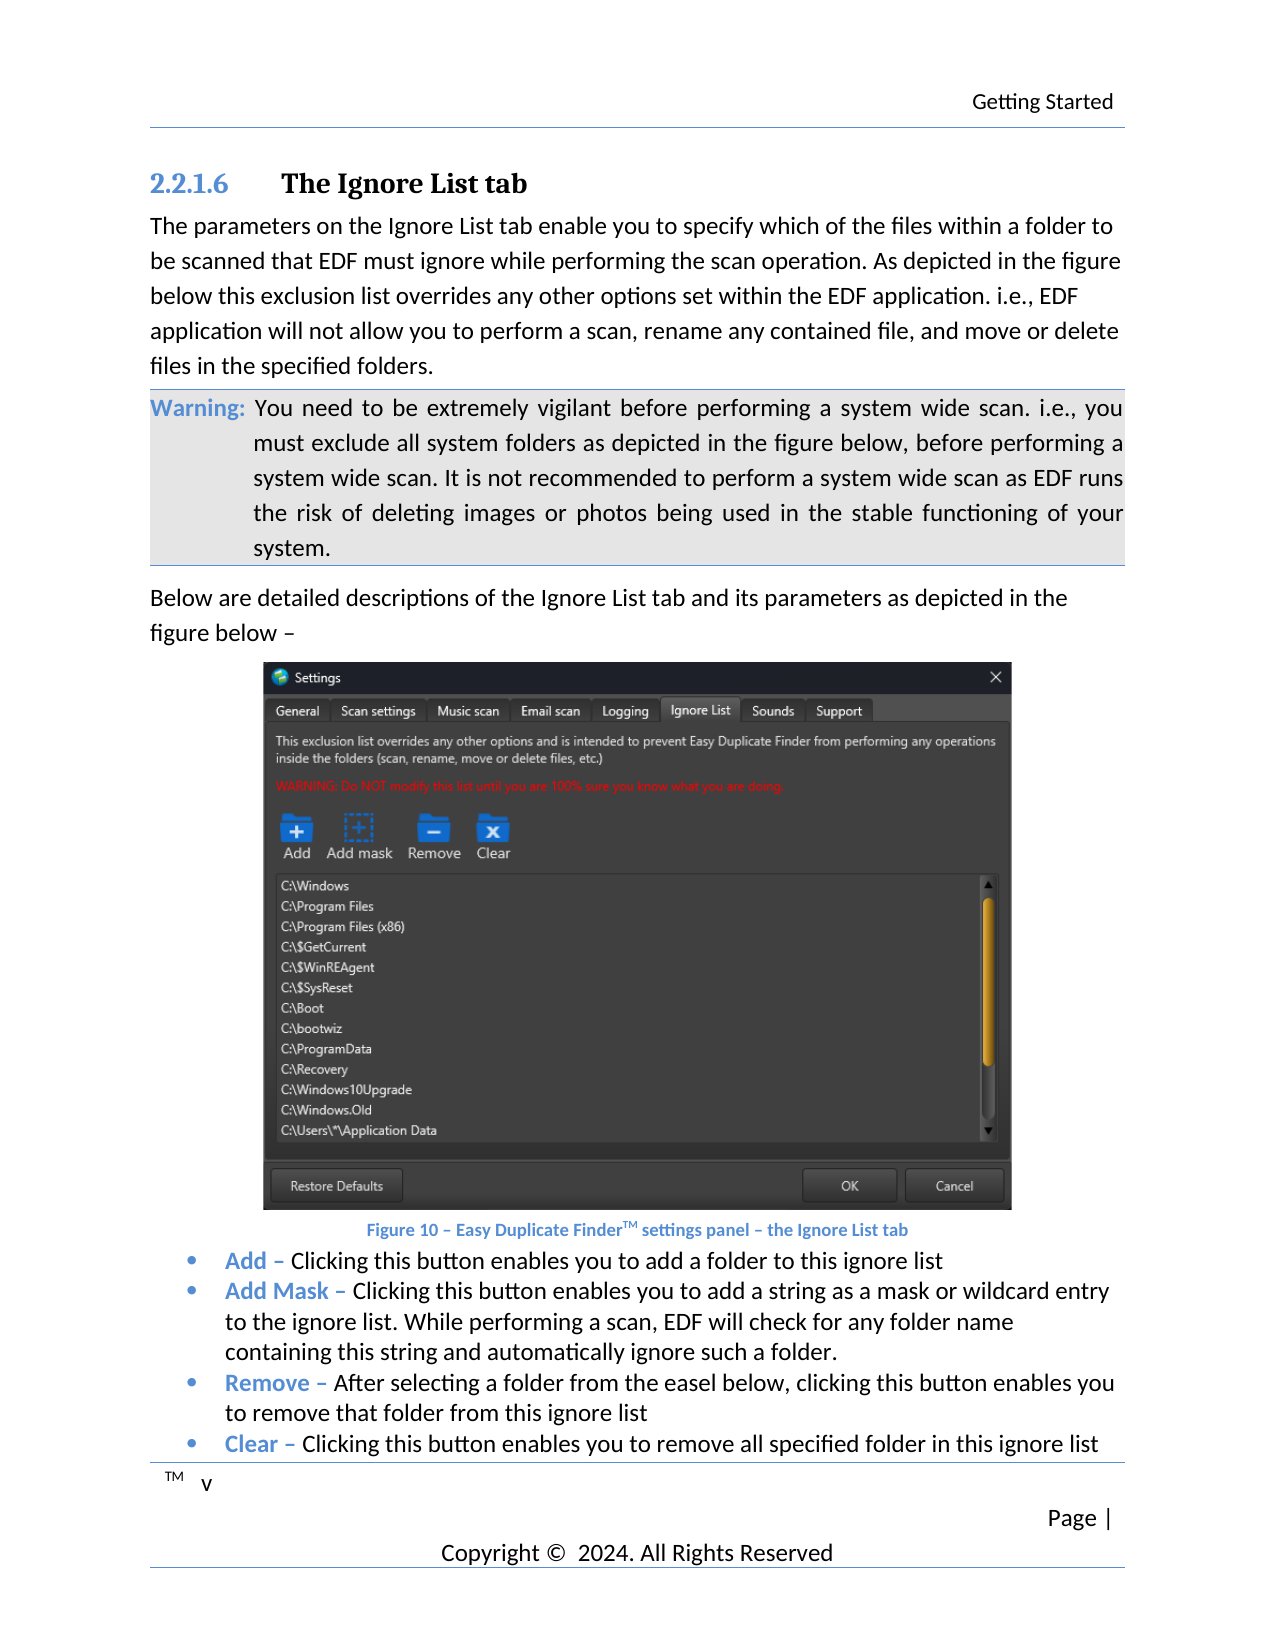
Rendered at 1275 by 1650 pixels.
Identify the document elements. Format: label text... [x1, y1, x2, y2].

list Remove – After selecting a folder from the easel below, clicking this button enables you to remove that folder from this ignore list [187, 1367, 1125, 1428]
subtitle The Ignore List tab [150, 167, 1125, 201]
list Add Mask – Clicking this button enables you to add a string as a mask or wildcard entry to the ignore list. While performing a scan, EDF will check for any folder name containing this string and automatically ignore such a folder. [187, 1275, 1125, 1367]
text Figure 10 – Easy Duplicate FinderTM settings panel – the Ignore List tab [150, 1218, 1125, 1241]
text Warning: You need to be extremely vigilant before performing a system wide scan. i.e., you must exclude all system folders as depicted in the figure below, before performing a system wide scan. It is not recommended to perform a system wide scan as EDF runs the risk of deleting images or photos being used in the stable functioning of your system. [150, 390, 1125, 565]
list Clear – Clicking this button enables you to remove all specified folder in this ignore list [187, 1428, 1125, 1458]
picture [263, 662, 1012, 1210]
text Below are detailed descriptions of the Ignore List tab and its parameters as depicted in the figure below – [150, 582, 1125, 647]
list Add – Clicking this button enables you to add a folder to this ignore list [187, 1245, 1125, 1275]
text The parameters on the Ignore List tab enable you to specify which of the files within a folder to be scanned that EDF must ignore while performing the scan operation. As depicted in the figure below this exclusion list overrides any other options set within the EDF application. i.e., EDF application will not allow you to perform a scan, rename any contained file, and move or delete files in the specified folders. [150, 210, 1125, 381]
